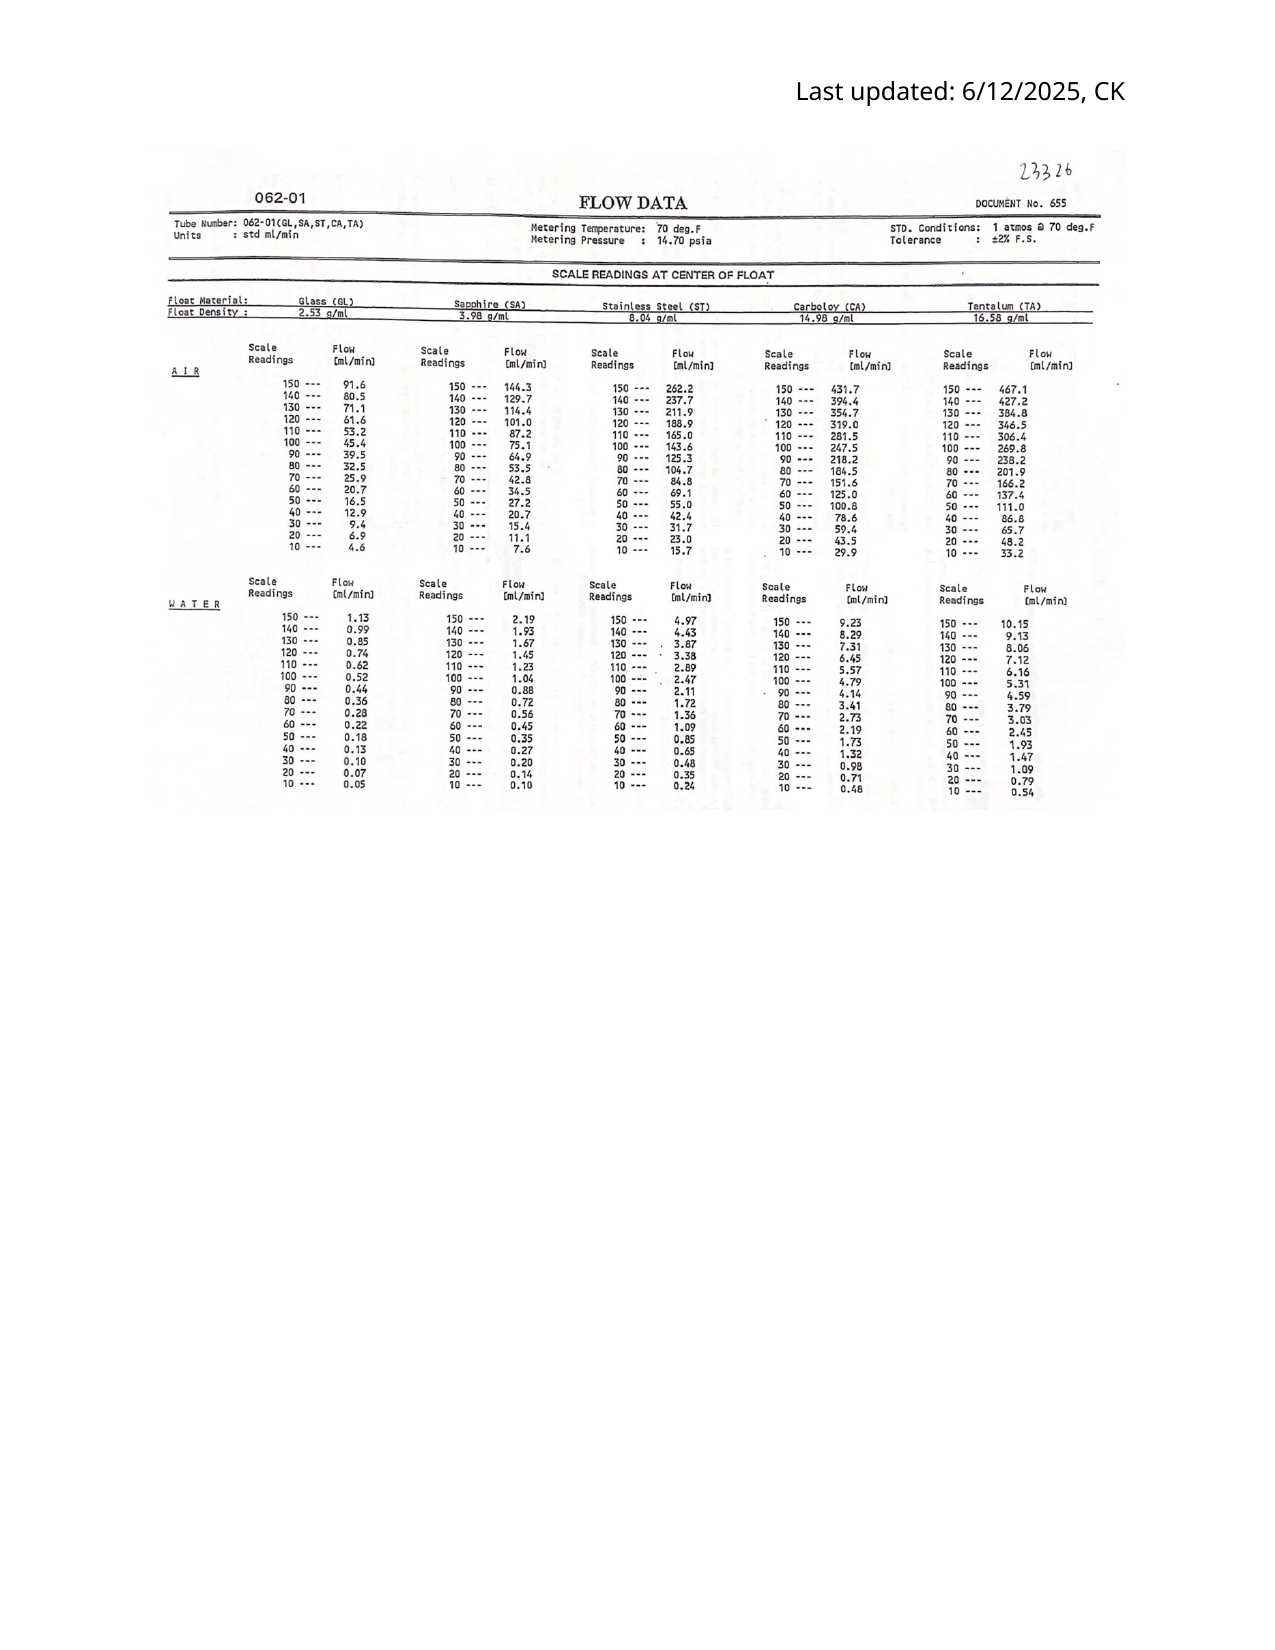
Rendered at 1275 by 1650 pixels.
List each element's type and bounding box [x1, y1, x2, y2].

picture [150, 150, 1125, 810]
